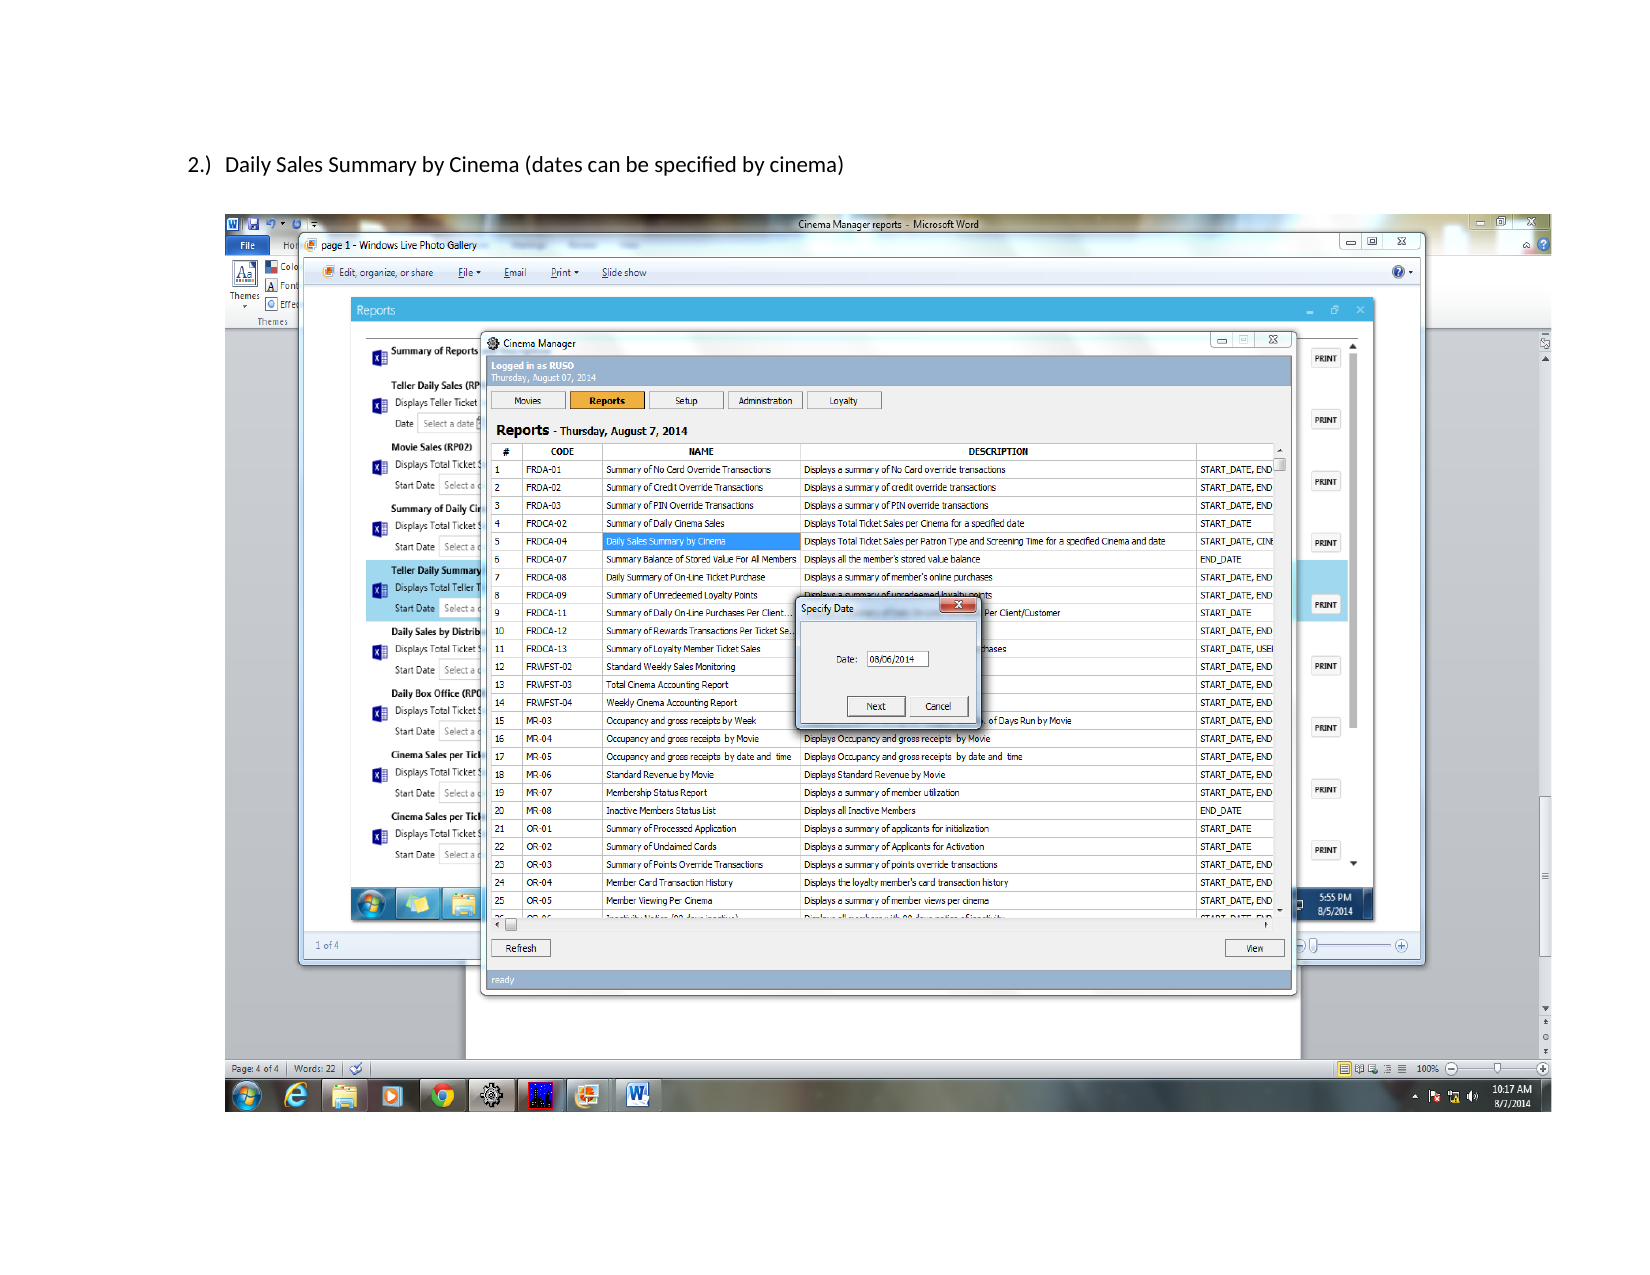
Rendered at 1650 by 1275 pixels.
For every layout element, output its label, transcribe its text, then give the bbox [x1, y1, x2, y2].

picture [225, 214, 1552, 1112]
list Daily Sales Summary by Cinema (dates can be specified by cinema) [187, 150, 1500, 178]
